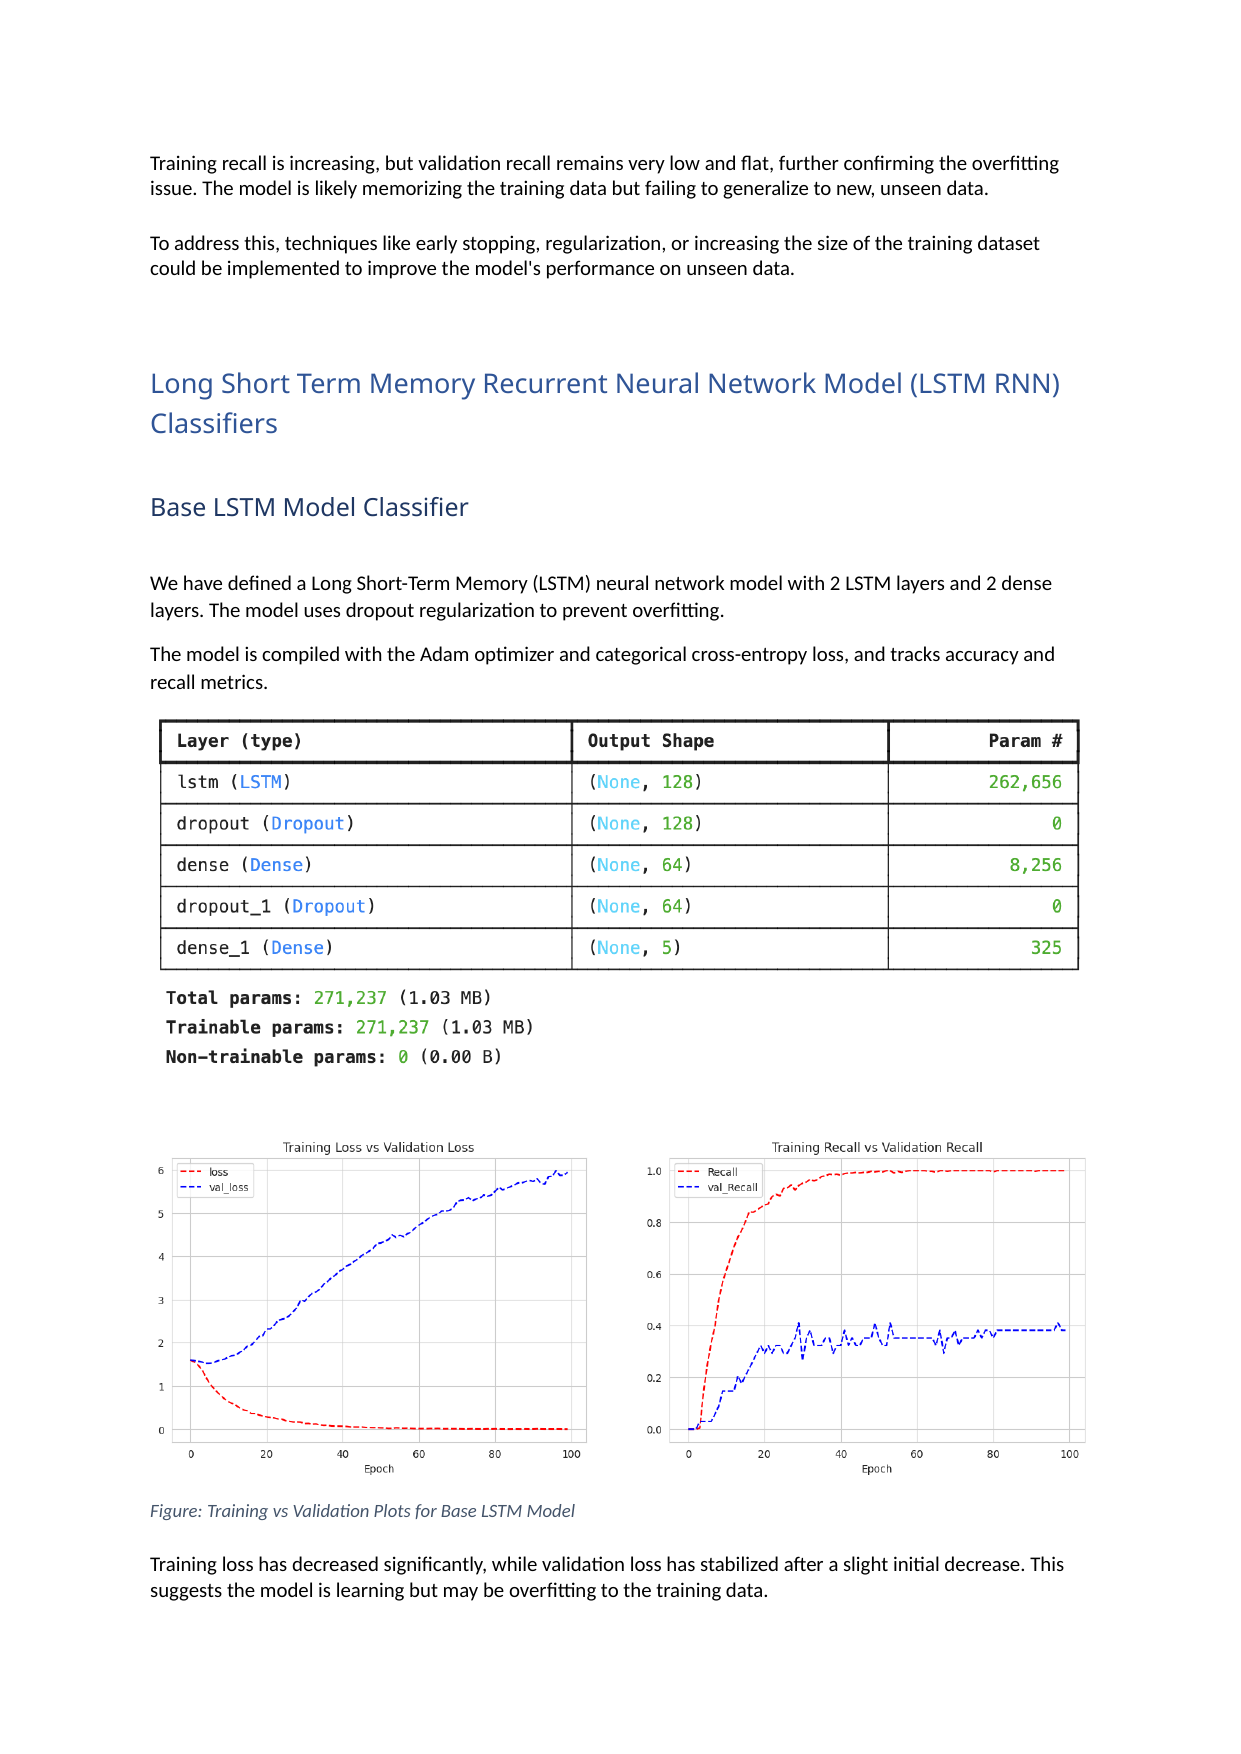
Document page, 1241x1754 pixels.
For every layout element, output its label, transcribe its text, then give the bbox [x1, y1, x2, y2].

text Training recall is increasing, but validation recall remains very low and flat, further confirming the overfitting issue. The model is likely memorizing the training data but failing to generalize to new, unseen data. [150, 150, 1090, 201]
text We have defined a Long Short-Term Memory (LSTM) neural network model with 2 LSTM layers and 2 dense layers. The model uses dropout regularization to prevent overfitting. [150, 570, 1090, 623]
picture [150, 1134, 1091, 1481]
text To address this, techniques like early stopping, regularization, or increasing the size of the training dataset could be implemented to improve the model's performance on unseen data. [150, 230, 1090, 281]
text Figure: Training vs Validation Plots for Base LSTM Model [150, 1499, 1090, 1522]
picture [150, 713, 1091, 1072]
text The model is compiled with the Adam optimizer and categorical cross-entropy loss, and tracks accuracy and recall metrics. [150, 642, 1090, 694]
subtitle Base LSTM Model Classifier [150, 489, 1090, 523]
text Training loss has decreased significantly, while validation loss has stabilized after a slight initial decrease. This suggests the model is learning but may be overfitting to the training data. [150, 1551, 1090, 1602]
subtitle Long Short Term Memory Recurrent Neural Network Model (LSTM RNN) Classifiers [150, 364, 1090, 441]
